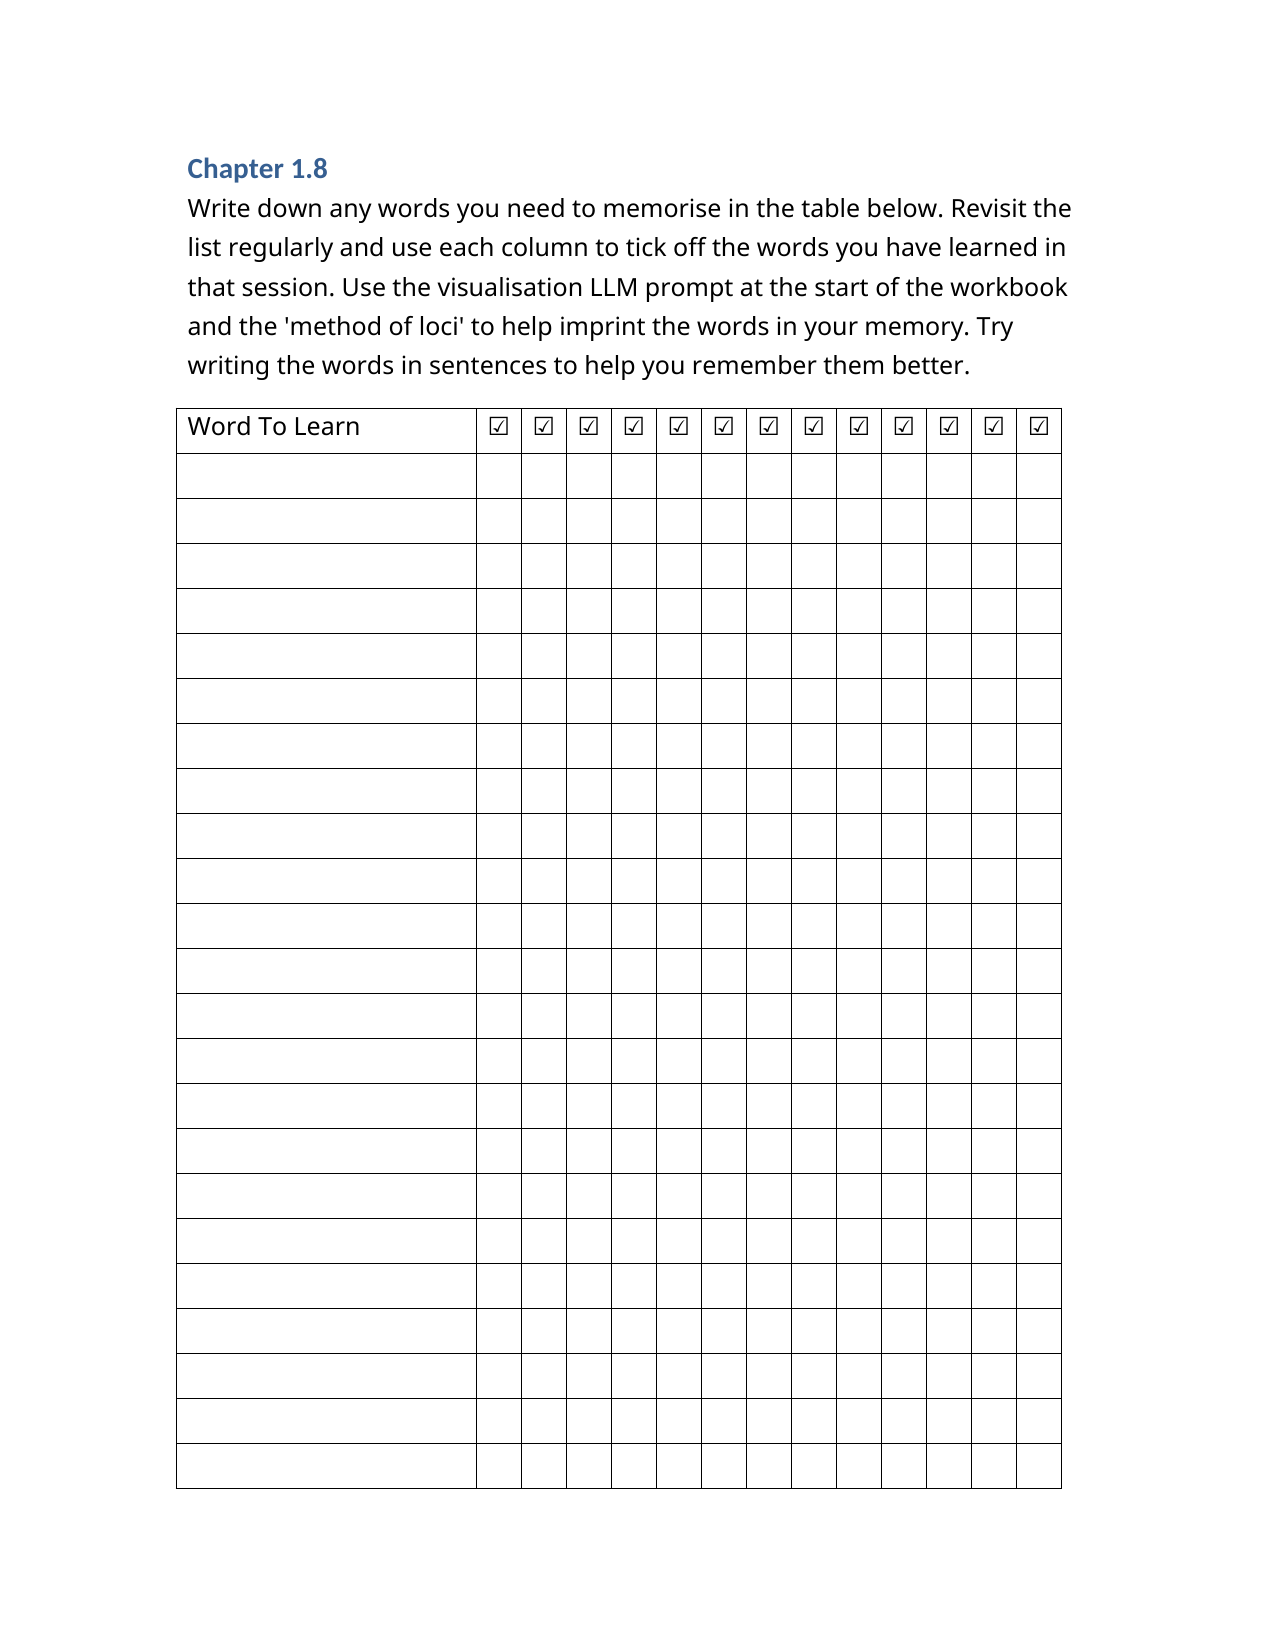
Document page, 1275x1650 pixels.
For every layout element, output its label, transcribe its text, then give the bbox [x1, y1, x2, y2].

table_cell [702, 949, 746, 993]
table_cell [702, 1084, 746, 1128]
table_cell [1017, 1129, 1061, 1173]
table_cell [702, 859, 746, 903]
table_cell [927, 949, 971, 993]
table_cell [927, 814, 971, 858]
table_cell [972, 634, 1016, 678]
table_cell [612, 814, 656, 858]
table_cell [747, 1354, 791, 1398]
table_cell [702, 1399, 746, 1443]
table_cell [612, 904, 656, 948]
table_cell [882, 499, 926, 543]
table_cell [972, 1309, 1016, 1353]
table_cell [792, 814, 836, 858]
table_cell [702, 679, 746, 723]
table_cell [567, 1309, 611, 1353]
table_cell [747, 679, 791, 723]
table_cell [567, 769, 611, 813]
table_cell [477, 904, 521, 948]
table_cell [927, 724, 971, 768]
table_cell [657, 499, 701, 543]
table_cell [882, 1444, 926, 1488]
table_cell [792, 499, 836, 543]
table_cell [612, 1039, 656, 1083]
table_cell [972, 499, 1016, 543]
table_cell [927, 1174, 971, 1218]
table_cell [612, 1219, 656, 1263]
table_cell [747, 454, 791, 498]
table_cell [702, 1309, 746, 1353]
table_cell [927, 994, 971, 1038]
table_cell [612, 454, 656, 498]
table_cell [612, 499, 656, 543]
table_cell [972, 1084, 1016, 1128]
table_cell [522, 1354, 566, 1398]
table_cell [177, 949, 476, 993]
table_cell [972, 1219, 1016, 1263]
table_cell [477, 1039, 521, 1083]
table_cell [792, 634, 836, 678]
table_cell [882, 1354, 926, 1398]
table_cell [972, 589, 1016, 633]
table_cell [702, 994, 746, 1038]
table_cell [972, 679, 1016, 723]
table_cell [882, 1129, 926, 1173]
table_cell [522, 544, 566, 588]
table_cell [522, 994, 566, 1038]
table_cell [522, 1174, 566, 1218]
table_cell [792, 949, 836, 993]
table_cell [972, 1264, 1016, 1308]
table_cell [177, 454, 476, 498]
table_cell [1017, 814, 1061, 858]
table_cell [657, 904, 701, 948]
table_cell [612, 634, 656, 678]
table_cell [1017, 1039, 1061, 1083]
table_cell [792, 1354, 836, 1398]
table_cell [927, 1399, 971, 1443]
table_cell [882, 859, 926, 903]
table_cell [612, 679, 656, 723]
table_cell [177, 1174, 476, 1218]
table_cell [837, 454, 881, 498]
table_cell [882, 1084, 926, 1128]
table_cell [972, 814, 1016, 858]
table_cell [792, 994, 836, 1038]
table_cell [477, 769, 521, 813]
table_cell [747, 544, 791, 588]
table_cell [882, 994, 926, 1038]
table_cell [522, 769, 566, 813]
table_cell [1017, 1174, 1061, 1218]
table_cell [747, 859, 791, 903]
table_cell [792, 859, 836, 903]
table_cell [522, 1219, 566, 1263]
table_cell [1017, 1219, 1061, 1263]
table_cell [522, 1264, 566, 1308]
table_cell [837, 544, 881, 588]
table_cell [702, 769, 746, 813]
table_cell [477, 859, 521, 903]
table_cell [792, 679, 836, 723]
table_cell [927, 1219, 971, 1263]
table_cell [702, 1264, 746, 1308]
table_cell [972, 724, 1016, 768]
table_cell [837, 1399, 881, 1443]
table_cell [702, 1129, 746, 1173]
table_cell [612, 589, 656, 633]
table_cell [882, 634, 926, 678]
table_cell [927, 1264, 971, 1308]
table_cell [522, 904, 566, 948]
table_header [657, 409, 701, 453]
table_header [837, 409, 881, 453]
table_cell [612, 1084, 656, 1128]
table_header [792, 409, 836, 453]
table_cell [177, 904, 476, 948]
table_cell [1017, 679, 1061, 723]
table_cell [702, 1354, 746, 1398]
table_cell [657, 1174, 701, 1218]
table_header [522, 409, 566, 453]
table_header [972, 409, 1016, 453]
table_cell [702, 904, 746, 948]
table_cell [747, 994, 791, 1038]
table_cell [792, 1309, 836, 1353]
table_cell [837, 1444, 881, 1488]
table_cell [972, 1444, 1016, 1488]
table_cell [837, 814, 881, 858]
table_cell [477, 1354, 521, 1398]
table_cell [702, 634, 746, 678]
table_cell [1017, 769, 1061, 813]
subtitle Chapter 1.8 [187, 150, 1087, 186]
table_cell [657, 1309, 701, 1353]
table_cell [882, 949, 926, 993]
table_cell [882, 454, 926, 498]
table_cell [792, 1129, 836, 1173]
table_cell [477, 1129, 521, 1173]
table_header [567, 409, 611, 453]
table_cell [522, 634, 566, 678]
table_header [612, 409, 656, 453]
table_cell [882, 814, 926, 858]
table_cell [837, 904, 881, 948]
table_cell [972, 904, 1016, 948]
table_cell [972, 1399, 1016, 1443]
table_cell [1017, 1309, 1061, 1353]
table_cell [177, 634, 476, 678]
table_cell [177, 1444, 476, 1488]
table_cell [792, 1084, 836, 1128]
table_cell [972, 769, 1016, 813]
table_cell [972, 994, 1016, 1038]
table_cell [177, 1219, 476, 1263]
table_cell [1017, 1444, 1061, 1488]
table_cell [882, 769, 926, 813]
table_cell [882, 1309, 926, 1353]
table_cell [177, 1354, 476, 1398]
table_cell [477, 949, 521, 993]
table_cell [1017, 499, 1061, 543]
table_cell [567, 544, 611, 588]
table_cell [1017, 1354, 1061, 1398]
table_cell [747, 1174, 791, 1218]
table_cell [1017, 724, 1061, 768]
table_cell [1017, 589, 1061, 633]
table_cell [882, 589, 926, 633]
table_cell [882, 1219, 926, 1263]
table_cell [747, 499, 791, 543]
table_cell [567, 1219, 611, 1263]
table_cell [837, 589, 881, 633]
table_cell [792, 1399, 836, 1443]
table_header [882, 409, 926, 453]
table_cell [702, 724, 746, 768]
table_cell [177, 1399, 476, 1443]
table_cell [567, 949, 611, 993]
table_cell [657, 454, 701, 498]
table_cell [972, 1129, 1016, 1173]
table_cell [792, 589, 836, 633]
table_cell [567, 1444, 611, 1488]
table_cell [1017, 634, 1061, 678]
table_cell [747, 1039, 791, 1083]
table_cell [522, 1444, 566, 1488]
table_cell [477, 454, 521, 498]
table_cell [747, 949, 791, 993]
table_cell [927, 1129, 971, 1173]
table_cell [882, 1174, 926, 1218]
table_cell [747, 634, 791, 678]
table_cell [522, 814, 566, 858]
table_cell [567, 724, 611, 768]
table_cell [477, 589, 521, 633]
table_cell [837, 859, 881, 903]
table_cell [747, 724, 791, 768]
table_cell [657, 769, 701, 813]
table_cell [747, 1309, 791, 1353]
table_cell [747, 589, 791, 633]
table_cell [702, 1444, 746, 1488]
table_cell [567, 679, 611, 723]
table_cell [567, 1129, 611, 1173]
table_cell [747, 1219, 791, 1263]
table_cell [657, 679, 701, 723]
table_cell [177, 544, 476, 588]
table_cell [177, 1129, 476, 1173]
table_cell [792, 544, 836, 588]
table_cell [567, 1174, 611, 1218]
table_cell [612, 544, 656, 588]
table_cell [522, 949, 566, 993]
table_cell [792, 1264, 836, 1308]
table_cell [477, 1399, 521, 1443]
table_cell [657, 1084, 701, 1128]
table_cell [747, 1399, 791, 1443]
text Write down any words you need to memorise in the table below. Revisit the list regularly and use each column to tick off the words you have learned in that session. Use the visualisation LLM prompt at the start of the workbook and the 'method of loci' to help imprint the words in your memory. Try writing the words in sentences to help you remember them better. [187, 191, 1087, 382]
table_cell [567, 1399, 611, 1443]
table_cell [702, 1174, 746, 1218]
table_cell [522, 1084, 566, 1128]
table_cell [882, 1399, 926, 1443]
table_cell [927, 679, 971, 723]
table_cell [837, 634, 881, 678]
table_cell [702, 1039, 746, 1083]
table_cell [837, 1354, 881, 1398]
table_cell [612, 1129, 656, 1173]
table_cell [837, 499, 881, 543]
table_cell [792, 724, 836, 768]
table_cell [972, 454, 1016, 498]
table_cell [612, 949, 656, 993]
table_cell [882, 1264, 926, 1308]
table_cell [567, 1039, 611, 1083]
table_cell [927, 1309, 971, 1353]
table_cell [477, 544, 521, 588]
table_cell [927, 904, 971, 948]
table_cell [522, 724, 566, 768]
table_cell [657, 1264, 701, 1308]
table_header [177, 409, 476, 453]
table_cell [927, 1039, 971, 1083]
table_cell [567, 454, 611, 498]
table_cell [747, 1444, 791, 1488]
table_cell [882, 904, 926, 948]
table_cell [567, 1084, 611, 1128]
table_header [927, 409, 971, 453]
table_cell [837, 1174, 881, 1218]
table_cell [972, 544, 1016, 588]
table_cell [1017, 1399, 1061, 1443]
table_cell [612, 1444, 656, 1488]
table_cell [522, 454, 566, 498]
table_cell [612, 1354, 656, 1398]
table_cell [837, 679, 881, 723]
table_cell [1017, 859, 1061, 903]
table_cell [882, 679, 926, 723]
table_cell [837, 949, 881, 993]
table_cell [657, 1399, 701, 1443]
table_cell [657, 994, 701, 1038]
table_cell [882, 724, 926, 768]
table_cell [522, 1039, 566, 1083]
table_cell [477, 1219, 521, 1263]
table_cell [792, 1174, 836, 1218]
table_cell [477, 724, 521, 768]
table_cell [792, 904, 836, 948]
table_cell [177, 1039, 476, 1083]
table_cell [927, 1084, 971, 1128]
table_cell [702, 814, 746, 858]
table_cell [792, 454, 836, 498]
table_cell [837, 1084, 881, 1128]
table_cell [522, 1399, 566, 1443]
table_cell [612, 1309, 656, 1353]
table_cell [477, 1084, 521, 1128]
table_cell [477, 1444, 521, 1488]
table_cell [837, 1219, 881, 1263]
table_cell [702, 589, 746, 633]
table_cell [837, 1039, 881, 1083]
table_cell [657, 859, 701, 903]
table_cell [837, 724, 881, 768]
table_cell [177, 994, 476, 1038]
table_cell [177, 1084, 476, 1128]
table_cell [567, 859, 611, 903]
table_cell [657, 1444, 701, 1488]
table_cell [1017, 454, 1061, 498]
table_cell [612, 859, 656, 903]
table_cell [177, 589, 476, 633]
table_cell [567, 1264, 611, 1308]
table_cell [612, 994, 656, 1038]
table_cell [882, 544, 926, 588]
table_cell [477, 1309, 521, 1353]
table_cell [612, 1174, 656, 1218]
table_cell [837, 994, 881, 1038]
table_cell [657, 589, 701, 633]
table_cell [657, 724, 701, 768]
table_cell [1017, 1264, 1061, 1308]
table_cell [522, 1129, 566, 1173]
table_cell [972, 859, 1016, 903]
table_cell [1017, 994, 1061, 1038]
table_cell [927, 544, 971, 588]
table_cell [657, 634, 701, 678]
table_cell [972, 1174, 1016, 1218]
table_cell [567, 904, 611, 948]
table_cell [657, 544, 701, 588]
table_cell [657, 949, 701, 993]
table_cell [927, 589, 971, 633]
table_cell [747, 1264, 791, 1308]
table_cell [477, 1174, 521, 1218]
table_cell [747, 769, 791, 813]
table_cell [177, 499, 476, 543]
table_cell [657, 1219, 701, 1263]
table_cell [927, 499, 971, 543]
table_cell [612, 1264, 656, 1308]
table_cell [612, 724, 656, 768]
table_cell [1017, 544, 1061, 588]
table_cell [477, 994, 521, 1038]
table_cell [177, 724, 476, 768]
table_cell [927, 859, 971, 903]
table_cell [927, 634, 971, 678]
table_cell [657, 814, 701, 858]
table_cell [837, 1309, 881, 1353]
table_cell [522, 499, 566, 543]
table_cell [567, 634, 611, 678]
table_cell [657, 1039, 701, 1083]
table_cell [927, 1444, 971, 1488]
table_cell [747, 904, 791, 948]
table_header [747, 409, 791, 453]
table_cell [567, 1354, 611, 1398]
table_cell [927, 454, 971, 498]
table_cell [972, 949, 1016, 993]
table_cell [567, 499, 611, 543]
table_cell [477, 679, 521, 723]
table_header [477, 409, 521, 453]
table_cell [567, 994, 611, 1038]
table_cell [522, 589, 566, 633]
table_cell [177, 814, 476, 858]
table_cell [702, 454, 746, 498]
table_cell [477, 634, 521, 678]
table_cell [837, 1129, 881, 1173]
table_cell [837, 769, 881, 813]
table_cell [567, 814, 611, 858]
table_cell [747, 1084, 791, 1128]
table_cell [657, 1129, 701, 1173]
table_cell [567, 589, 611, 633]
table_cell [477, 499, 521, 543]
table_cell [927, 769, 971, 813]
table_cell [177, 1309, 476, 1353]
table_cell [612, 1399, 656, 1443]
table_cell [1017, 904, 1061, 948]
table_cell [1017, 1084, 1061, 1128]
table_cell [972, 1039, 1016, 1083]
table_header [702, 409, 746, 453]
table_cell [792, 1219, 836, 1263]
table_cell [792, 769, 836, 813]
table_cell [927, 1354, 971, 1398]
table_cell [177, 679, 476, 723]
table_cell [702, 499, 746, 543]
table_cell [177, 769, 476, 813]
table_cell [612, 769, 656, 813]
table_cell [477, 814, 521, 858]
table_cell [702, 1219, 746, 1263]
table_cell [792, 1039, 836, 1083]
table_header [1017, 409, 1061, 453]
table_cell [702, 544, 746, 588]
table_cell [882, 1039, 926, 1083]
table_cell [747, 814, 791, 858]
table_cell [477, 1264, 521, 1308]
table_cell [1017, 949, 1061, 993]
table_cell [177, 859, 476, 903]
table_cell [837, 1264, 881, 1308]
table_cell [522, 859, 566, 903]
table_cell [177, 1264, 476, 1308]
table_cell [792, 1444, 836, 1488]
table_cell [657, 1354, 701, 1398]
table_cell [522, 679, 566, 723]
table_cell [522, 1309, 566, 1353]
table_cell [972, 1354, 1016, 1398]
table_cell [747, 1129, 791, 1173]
